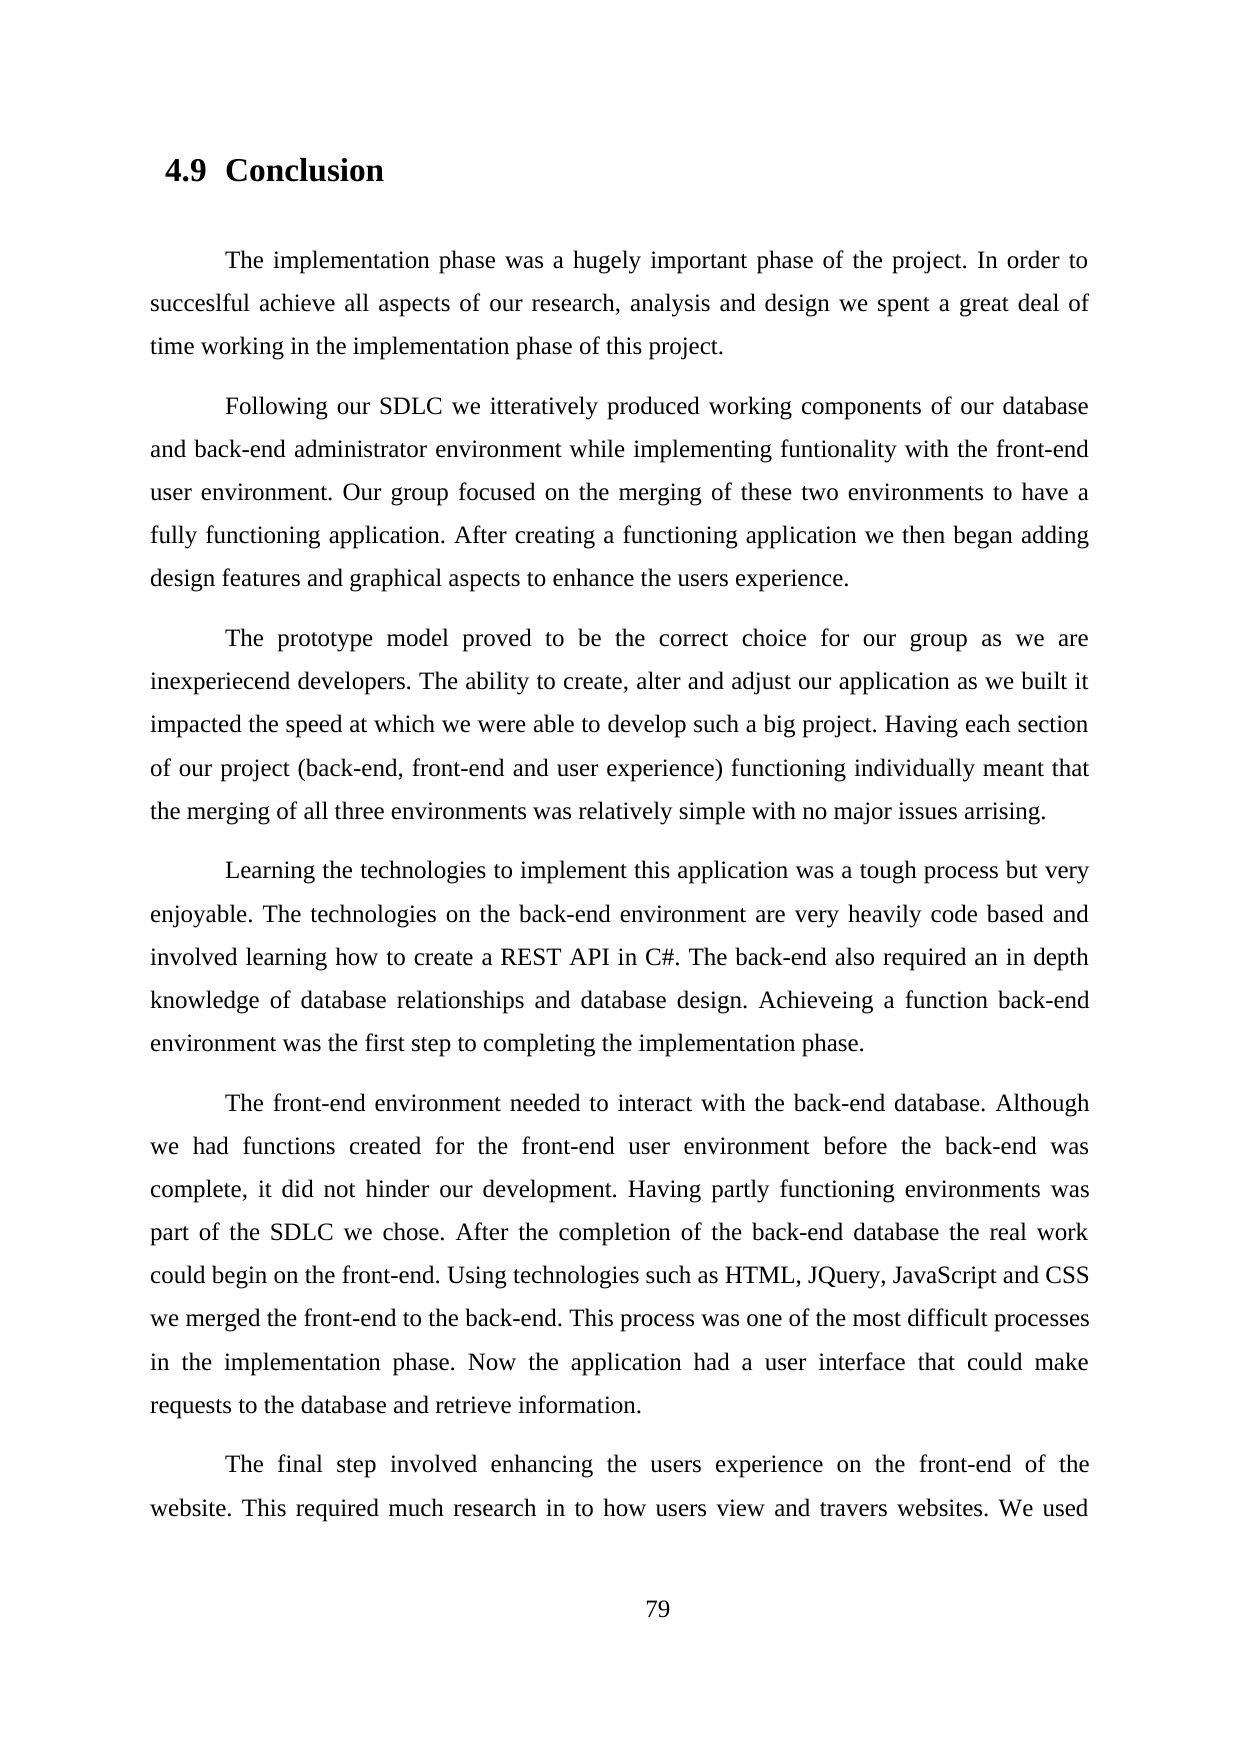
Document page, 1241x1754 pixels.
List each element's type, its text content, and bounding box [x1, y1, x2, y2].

text Learning the technologies to implement this application was a tough process but very enjoyable. The technologies on the back-end environment are very heavily code based and involved learning how to create a REST API in C#. The back-end also required an in depth knowledge of database relationships and database design. Achieveing a function back-end environment was the first step to completing the implementation phase. [150, 856, 1090, 1057]
text The implementation phase was a hugely important phase of the project. In order to succeslful achieve all aspects of our research, analysis and design we spent a great deal of time working in the implementation phase of this project. [150, 245, 1090, 360]
text The front-end environment needed to interact with the back-end database. Although we had functions created for the front-end user environment before the back-end was complete, it did not hinder our development. Having partly functioning environments was part of the SDLC we chose. After the completion of the back-end database the real work could begin on the front-end. Using technologies such as HTML, JQuery, JavaScript and CSS we merged the front-end to the back-end. This process was one of the most difficult processes in the implementation phase. Now the application had a user interface that could make requests to the database and retrieve information. [150, 1088, 1090, 1418]
subtitle Conclusion [165, 150, 1090, 188]
text The prototype model proved to be the correct choice for our group as we are inexperiecend developers. The ability to create, alter and adjust our application as we built it impacted the speed at which we were able to develop such a big project. Having each section of our project (back-end, front-end and user experience) functioning individually meant that the merging of all three environments was relatively simple with no major issues arrising. [150, 623, 1090, 824]
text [150, 1449, 1090, 1521]
text Following our SDLC we itteratively produced working components of our database and back-end administrator environment while implementing funtionality with the front-end user environment. Our group focused on the merging of these two environments to have a fully functioning application. After creating a functioning application we then began adding design features and graphical aspects to enhance the users experience. [150, 391, 1090, 592]
